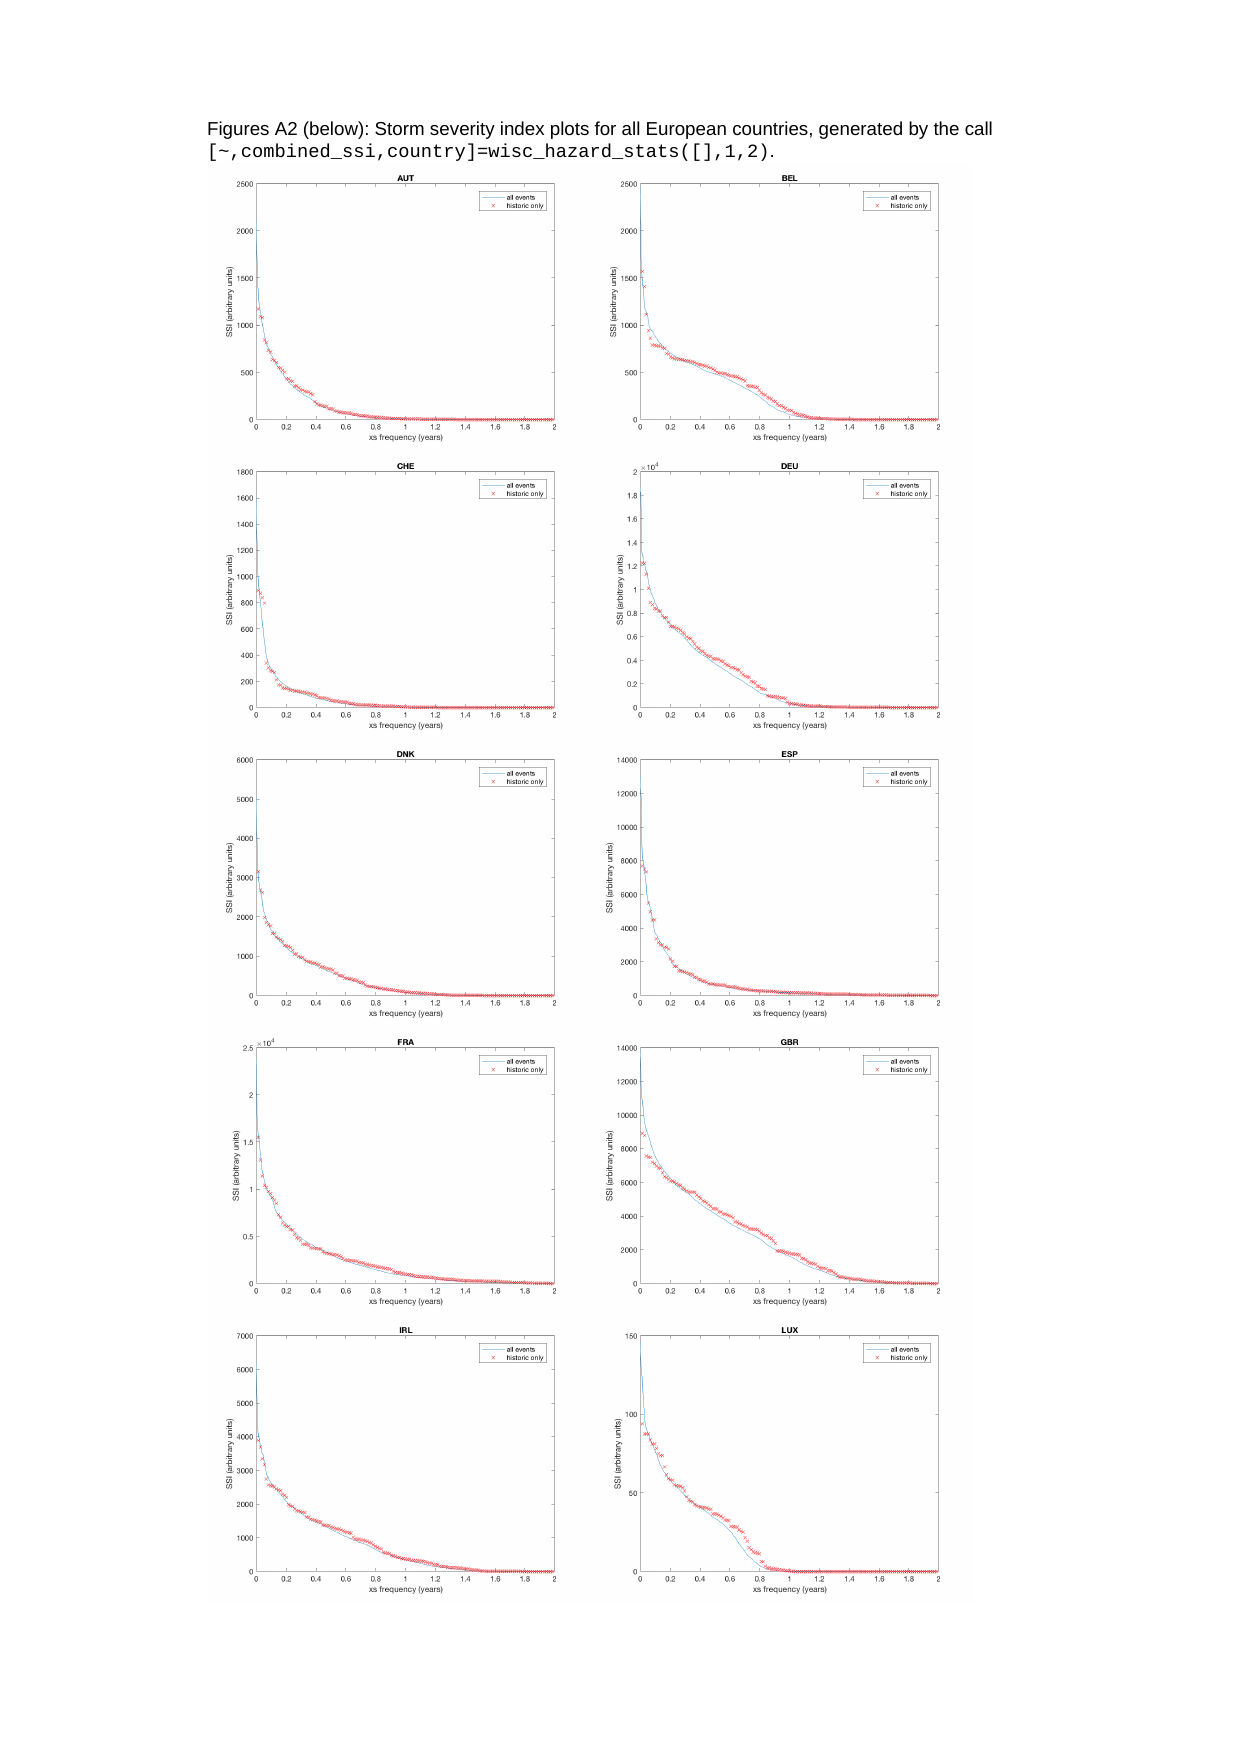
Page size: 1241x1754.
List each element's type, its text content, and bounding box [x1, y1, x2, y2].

picture [206, 162, 975, 1603]
text Figures A2 (below): Storm severity index plots for all European countries, generated by the call [~,combined_ssi,country]=wisc_hazard_stats([],1,2). [207, 118, 1028, 163]
